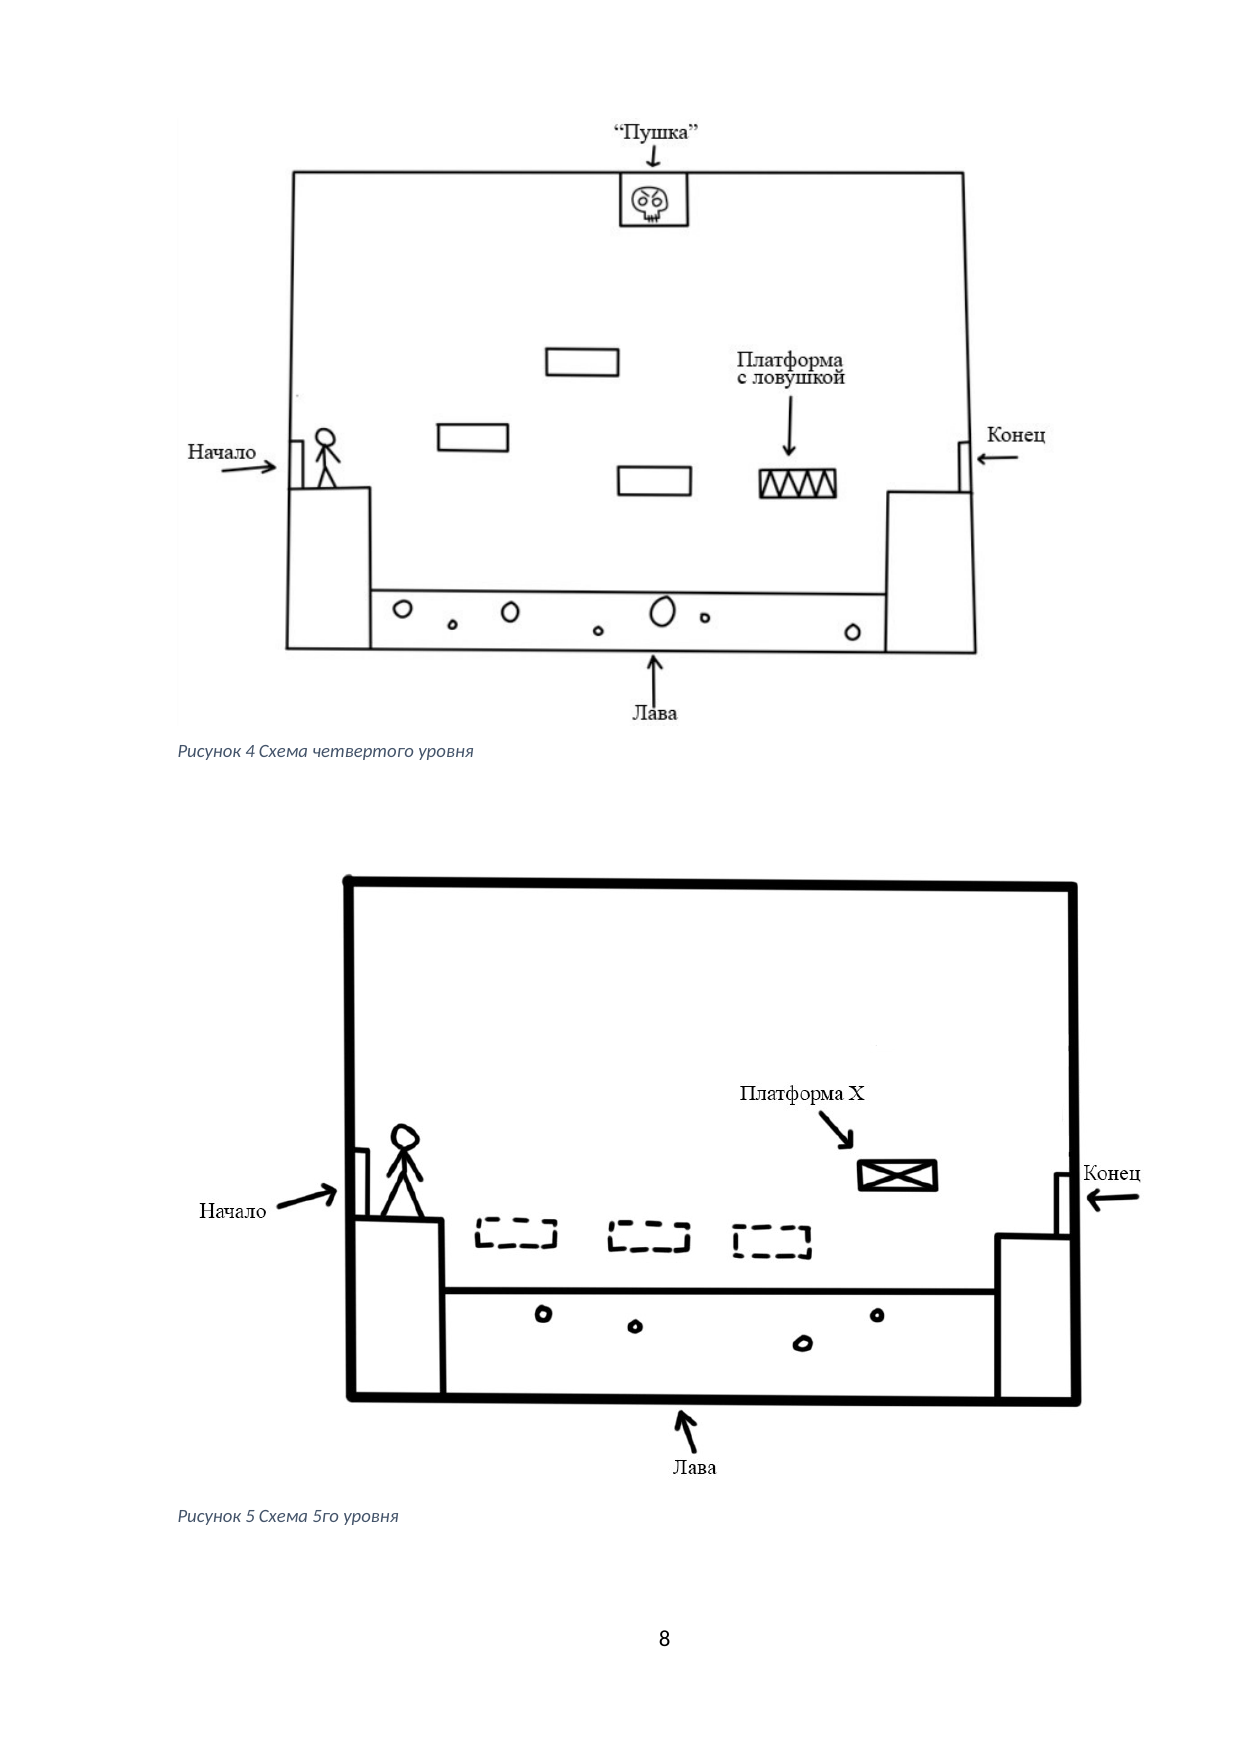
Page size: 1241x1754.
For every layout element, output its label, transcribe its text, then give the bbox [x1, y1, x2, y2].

text Рисунок 5 Схема 5го уровня [177, 1504, 1152, 1527]
picture [177, 118, 1055, 726]
text Рисунок 4 Схема четвертого уровня [177, 739, 1152, 762]
picture [177, 836, 1151, 1491]
